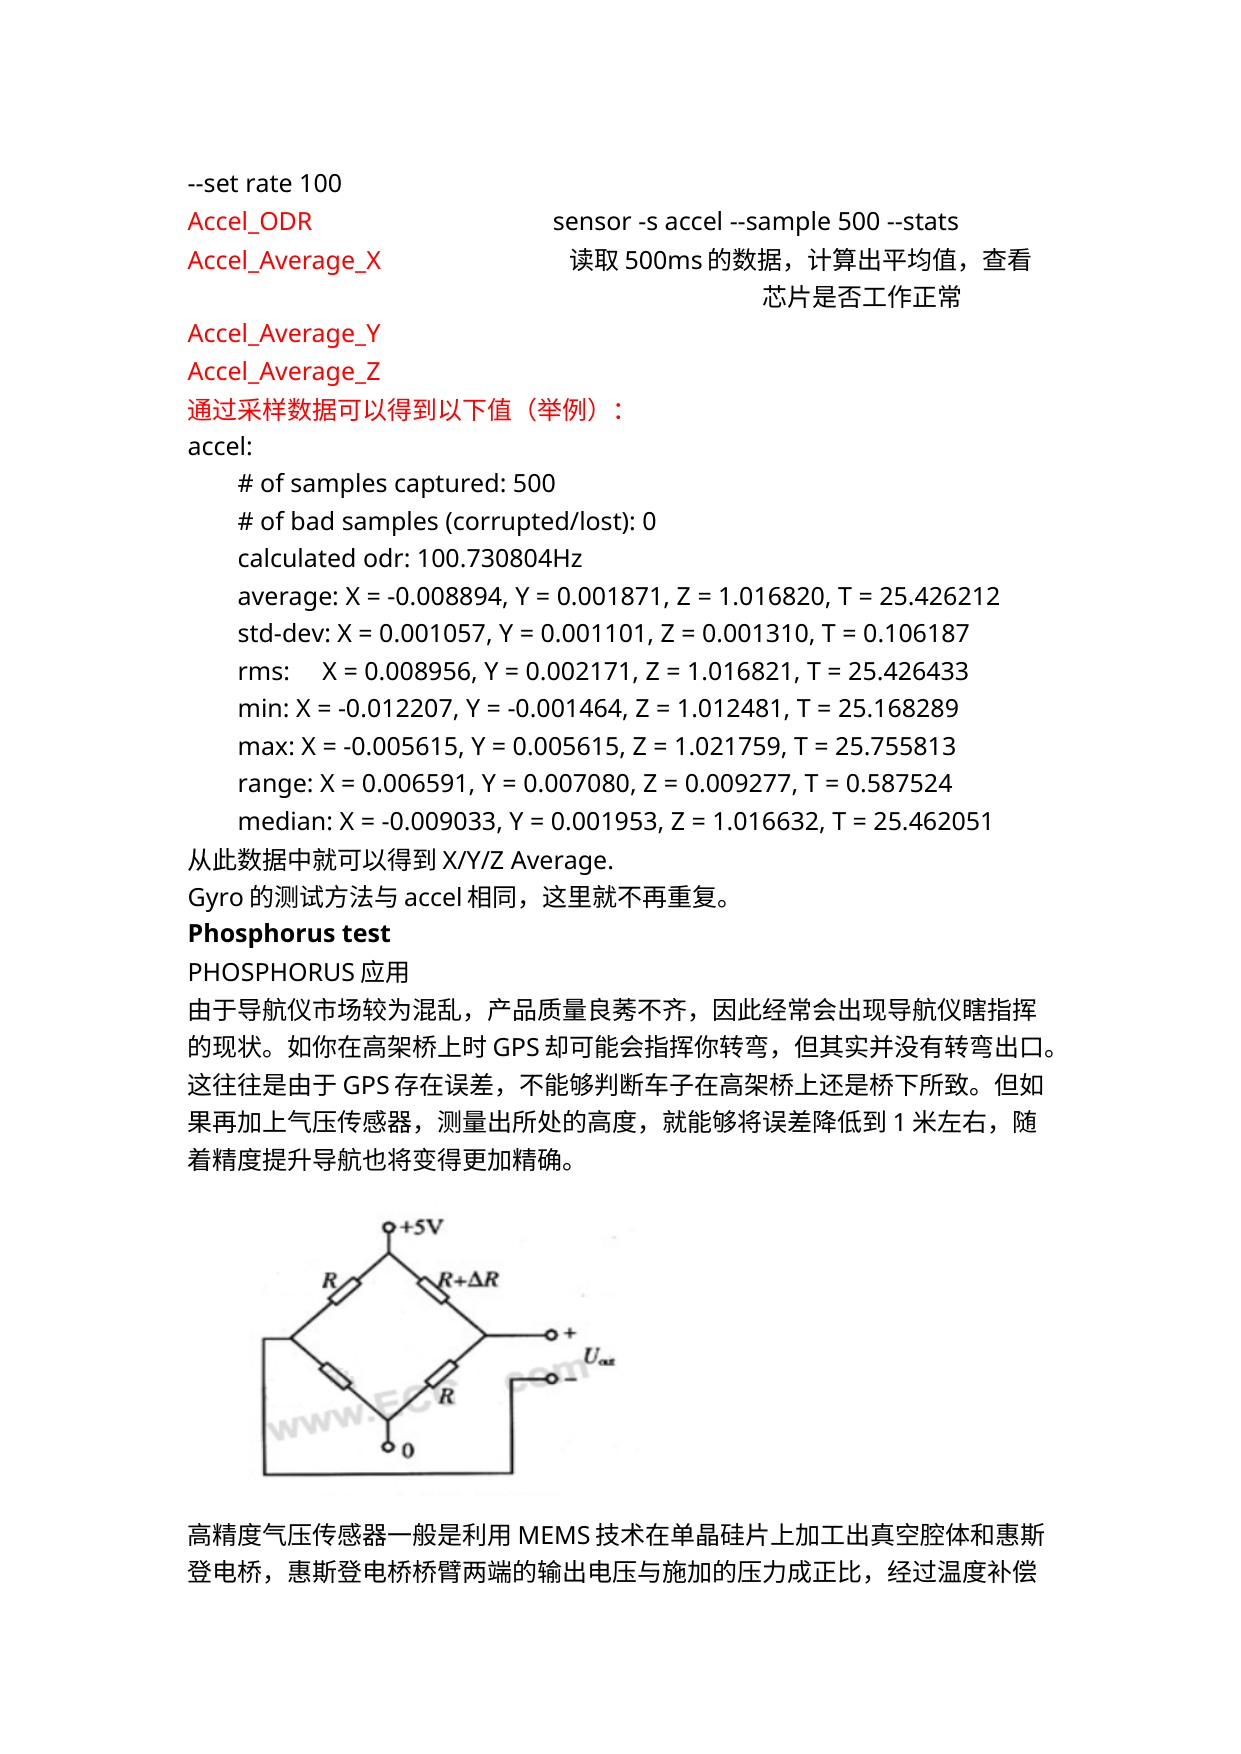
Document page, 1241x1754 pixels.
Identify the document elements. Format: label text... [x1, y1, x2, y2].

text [187, 164, 1053, 202]
text Phosphorus test [187, 914, 1053, 952]
picture [187, 1195, 650, 1496]
text average: X = -0.008894, Y = 0.001871, Z = 1.016820, T = 25.426212 [187, 577, 1053, 614]
text max: X = -0.005615, Y = 0.005615, Z = 1.021759, T = 25.755813 [187, 727, 1053, 764]
text Gyro的测试方法与accel相同，这里就不再重复。 [187, 877, 1053, 914]
text PHOSPHORUS应用 [187, 952, 1053, 989]
text Accel_Average_Y [187, 314, 1053, 352]
text median: X = -0.009033, Y = 0.001953, Z = 1.016632, T = 25.462051 [187, 802, 1053, 839]
text Accel_Average_X 读取500ms的数据，计算出平均值，查看芯片是否工作正常 [187, 239, 1053, 314]
text Accel_ODR sensor -s accel --sample 500 --stats [187, 202, 1053, 239]
text # of bad samples (corrupted/lost): 0 [187, 502, 1053, 539]
text std-dev: X = 0.001057, Y = 0.001101, Z = 0.001310, T = 0.106187 [187, 614, 1053, 652]
text min: X = -0.012207, Y = -0.001464, Z = 1.012481, T = 25.168289 [187, 689, 1053, 727]
text calculated odr: 100.730804Hz [187, 539, 1053, 577]
text rms: X = 0.008956, Y = 0.002171, Z = 1.016821, T = 25.426433 [187, 652, 1053, 689]
text 通过采样数据可以得到以下值（举例）： [187, 389, 1053, 427]
text # of samples captured: 500 [187, 464, 1053, 502]
text range: X = 0.006591, Y = 0.007080, Z = 0.009277, T = 0.587524 [187, 764, 1053, 802]
text 从此数据中就可以得到X/Y/Z Average. [187, 839, 1053, 877]
text Accel_Average_Z [187, 352, 1053, 389]
text accel: [187, 427, 1053, 464]
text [187, 1514, 1053, 1589]
text 由于导航仪市场较为混乱，产品质量良莠不齐，因此经常会出现导航仪瞎指挥的现状。如你在高架桥上时GPS却可能会指挥你转弯，但其实并没有转弯出口。这往往是由于GPS存在误差，不能够判断车子在高架桥上还是桥下所致。但如果再加上气压传感器，测量出所处的高度，就能够将误差降低到1米左右，随着精度提升导航也将变得更加精确。 [187, 989, 1053, 1177]
